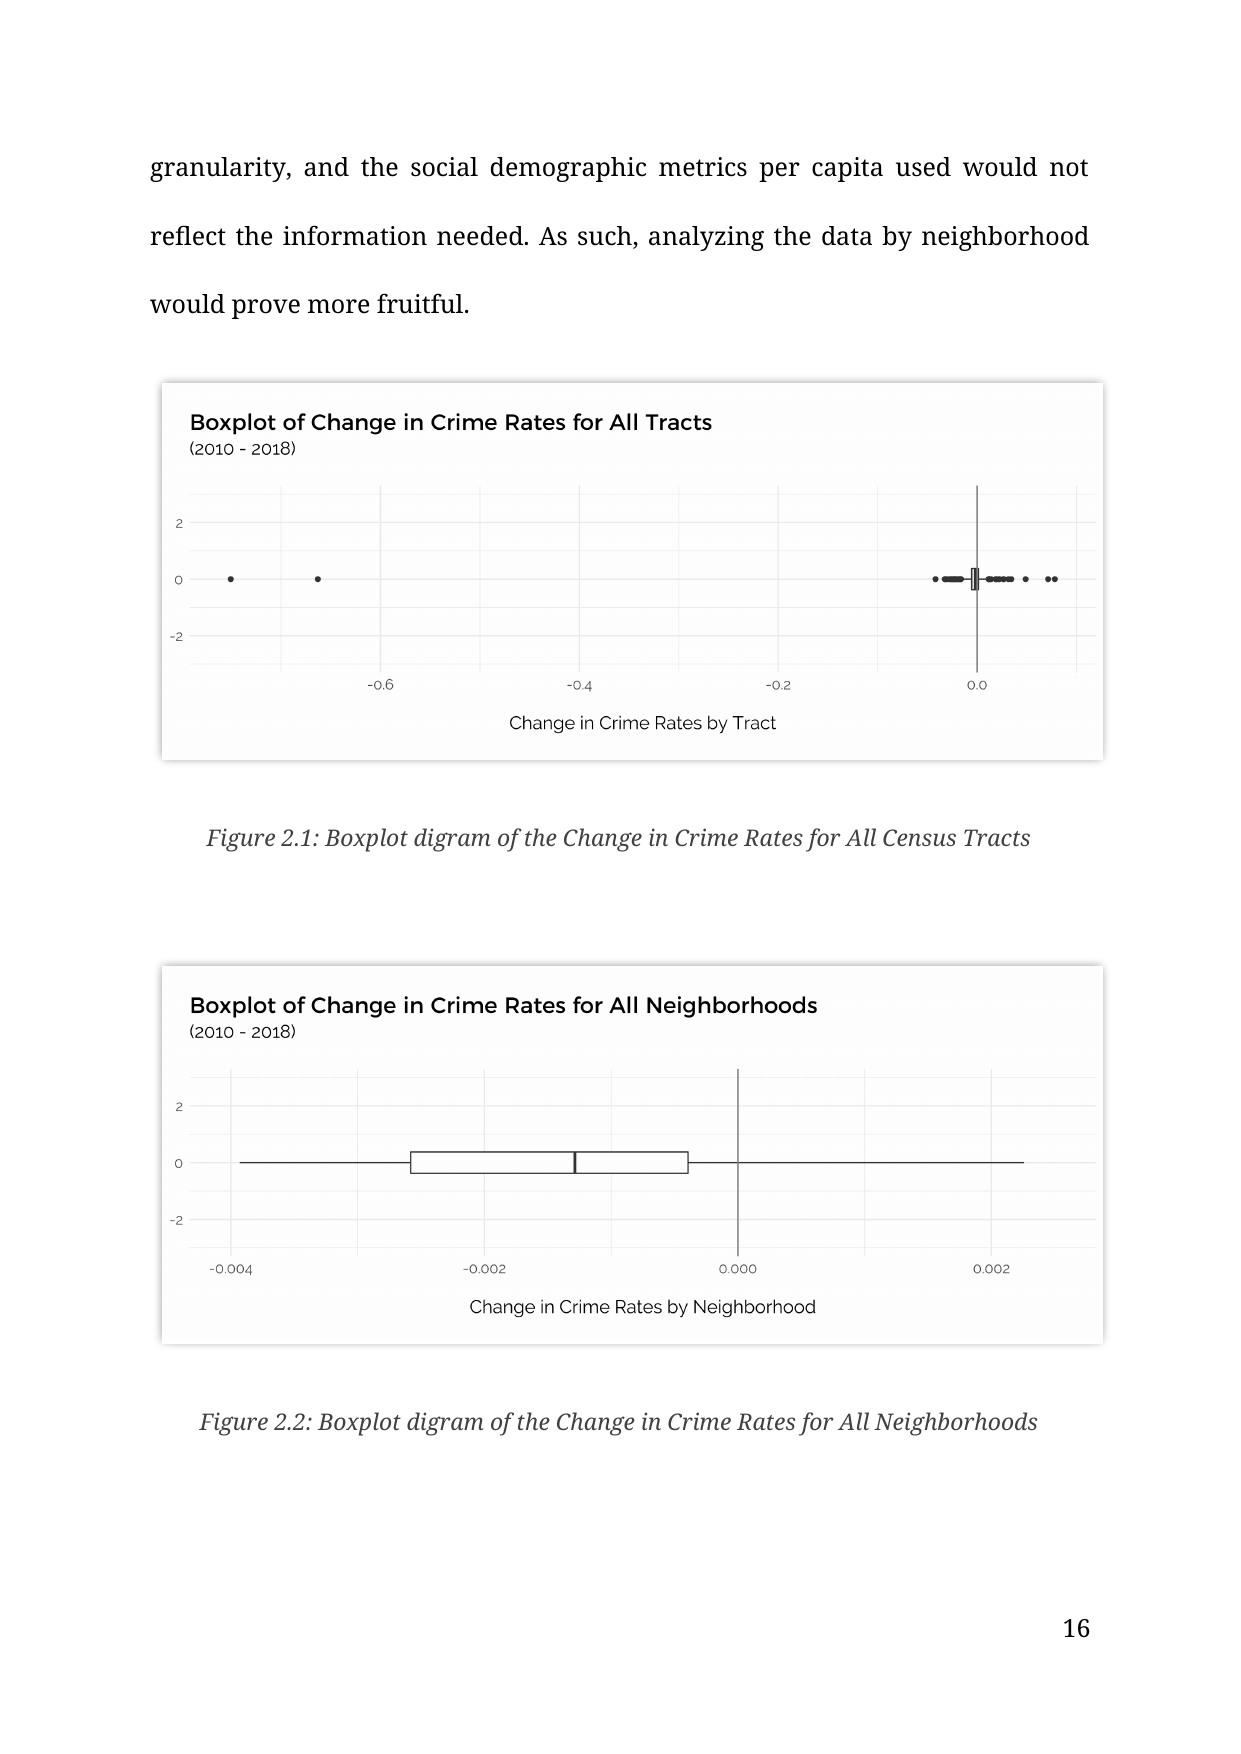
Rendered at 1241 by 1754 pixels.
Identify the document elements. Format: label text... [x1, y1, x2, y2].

picture [162, 383, 1103, 760]
text Figure 2.1: Boxplot digram of the Change in Crime Rates for All Census Tracts [150, 822, 1090, 853]
text Figure 2.2: Boxplot digram of the Change in Crime Rates for All Neighborhoods [150, 1405, 1090, 1437]
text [150, 150, 1090, 320]
picture [162, 966, 1103, 1344]
